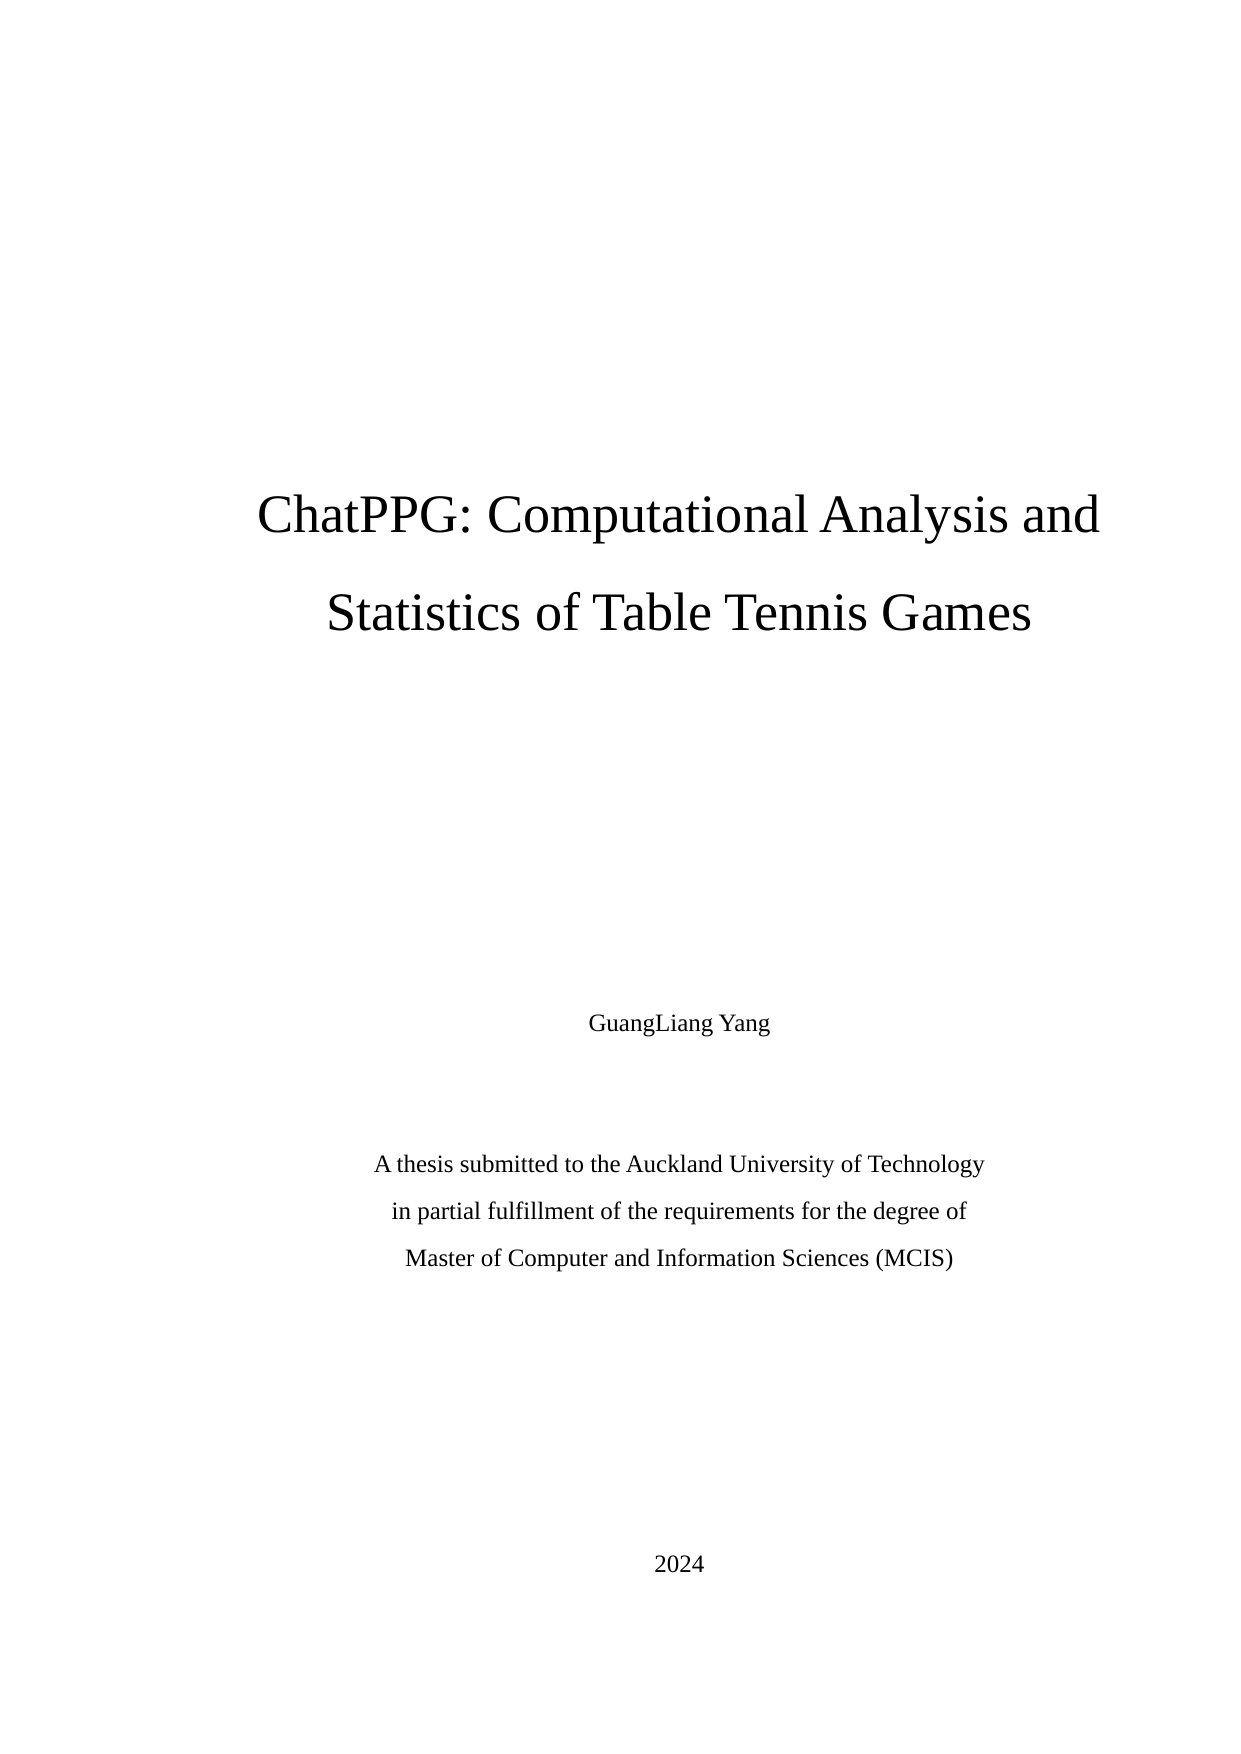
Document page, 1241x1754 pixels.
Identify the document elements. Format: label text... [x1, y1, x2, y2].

text Master of Computer and Information Sciences (MCIS) [236, 1241, 1122, 1273]
text A thesis submitted to the Auckland University of Technology [236, 1147, 1122, 1179]
text in partial fulfillment of the requirements for the degree of [236, 1194, 1122, 1226]
text ChatPPG: Computational Analysis and Statistics of Table Tennis Games [236, 481, 1122, 643]
text 2024 [236, 1547, 1122, 1580]
text GuangLiang Yang [236, 1006, 1122, 1039]
